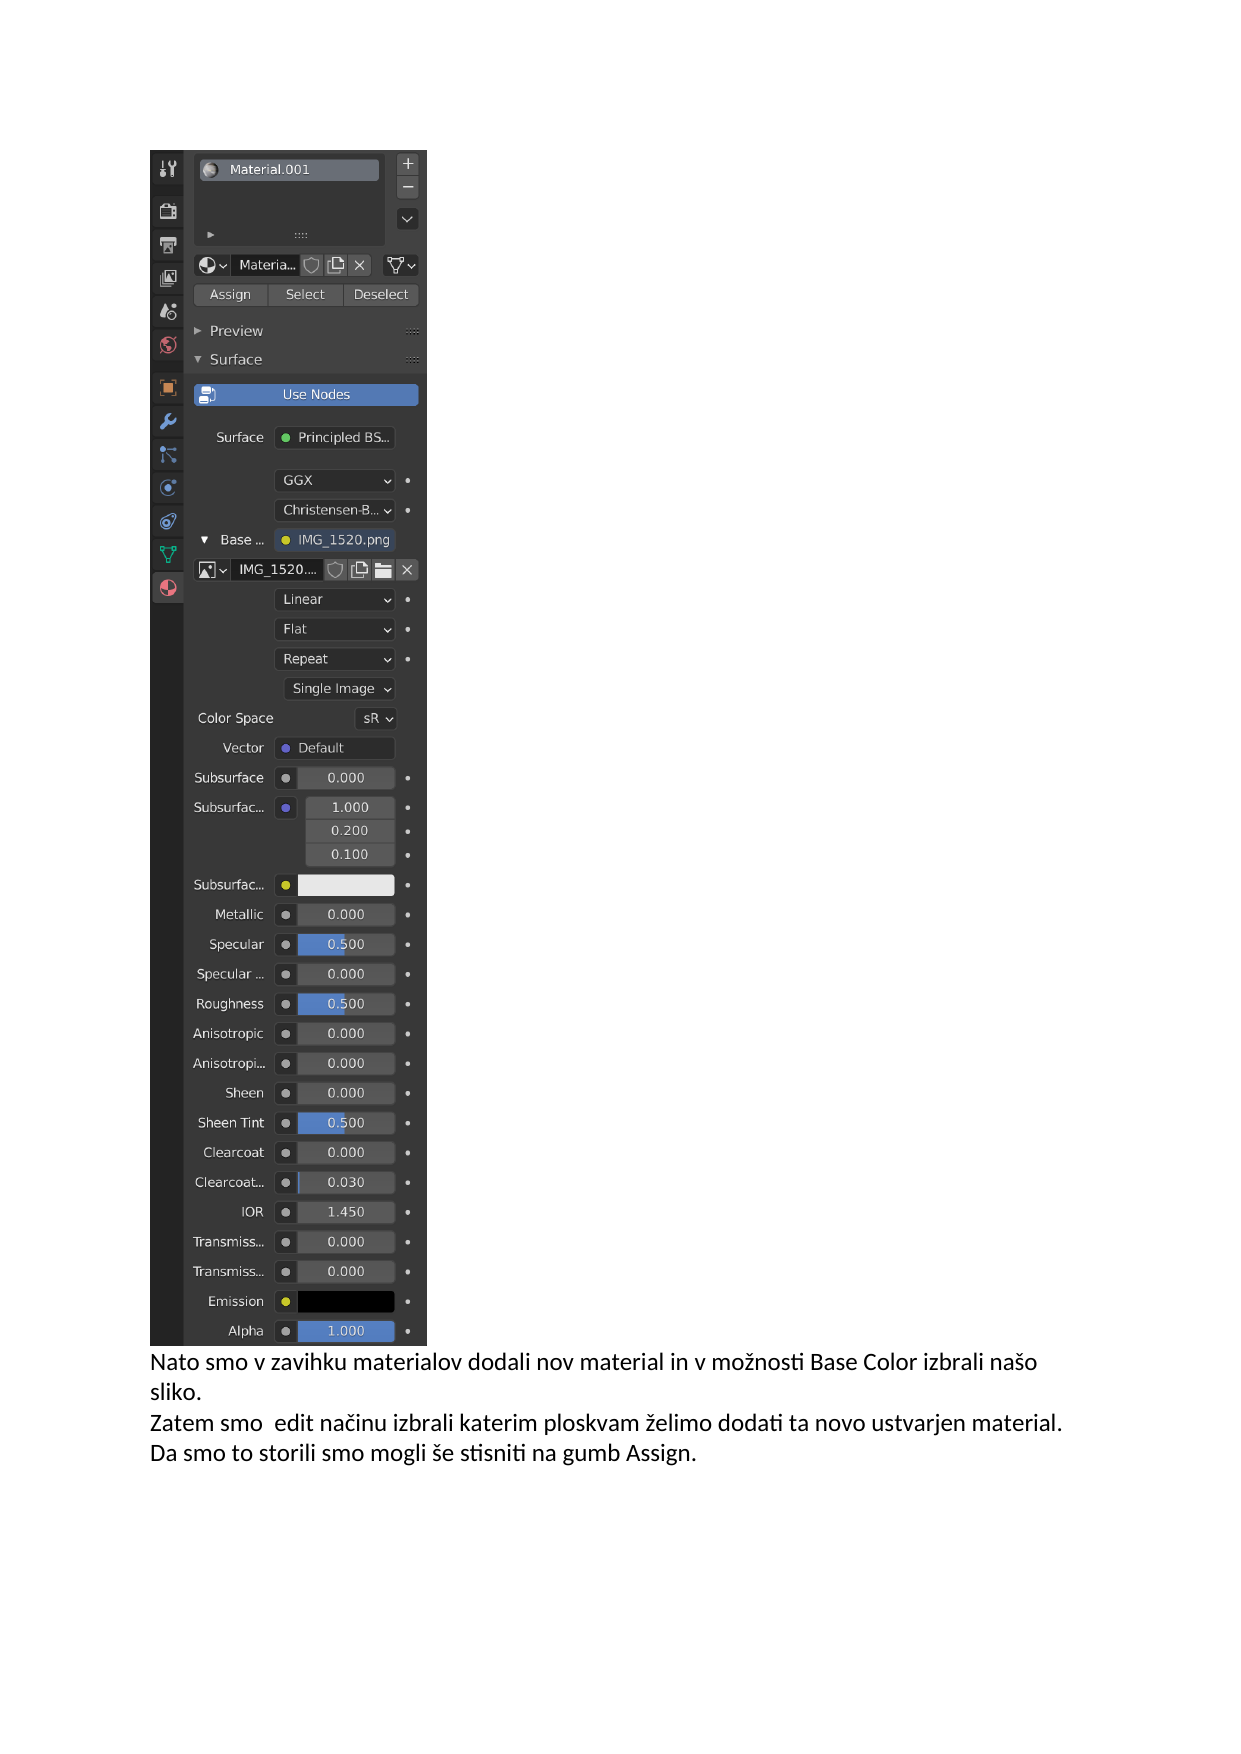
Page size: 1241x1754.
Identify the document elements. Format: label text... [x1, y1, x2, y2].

text Zatem smo edit načinu izbrali katerim ploskvam želimo dodati ta novo ustvarjen material. Da smo to storili smo mogli še stisniti na gumb Assign. [150, 1407, 1090, 1468]
text Nato smo v zavihku materialov dodali nov material in v možnosti Base Color izbrali našo sliko. [150, 1346, 1090, 1407]
picture [150, 150, 427, 1346]
